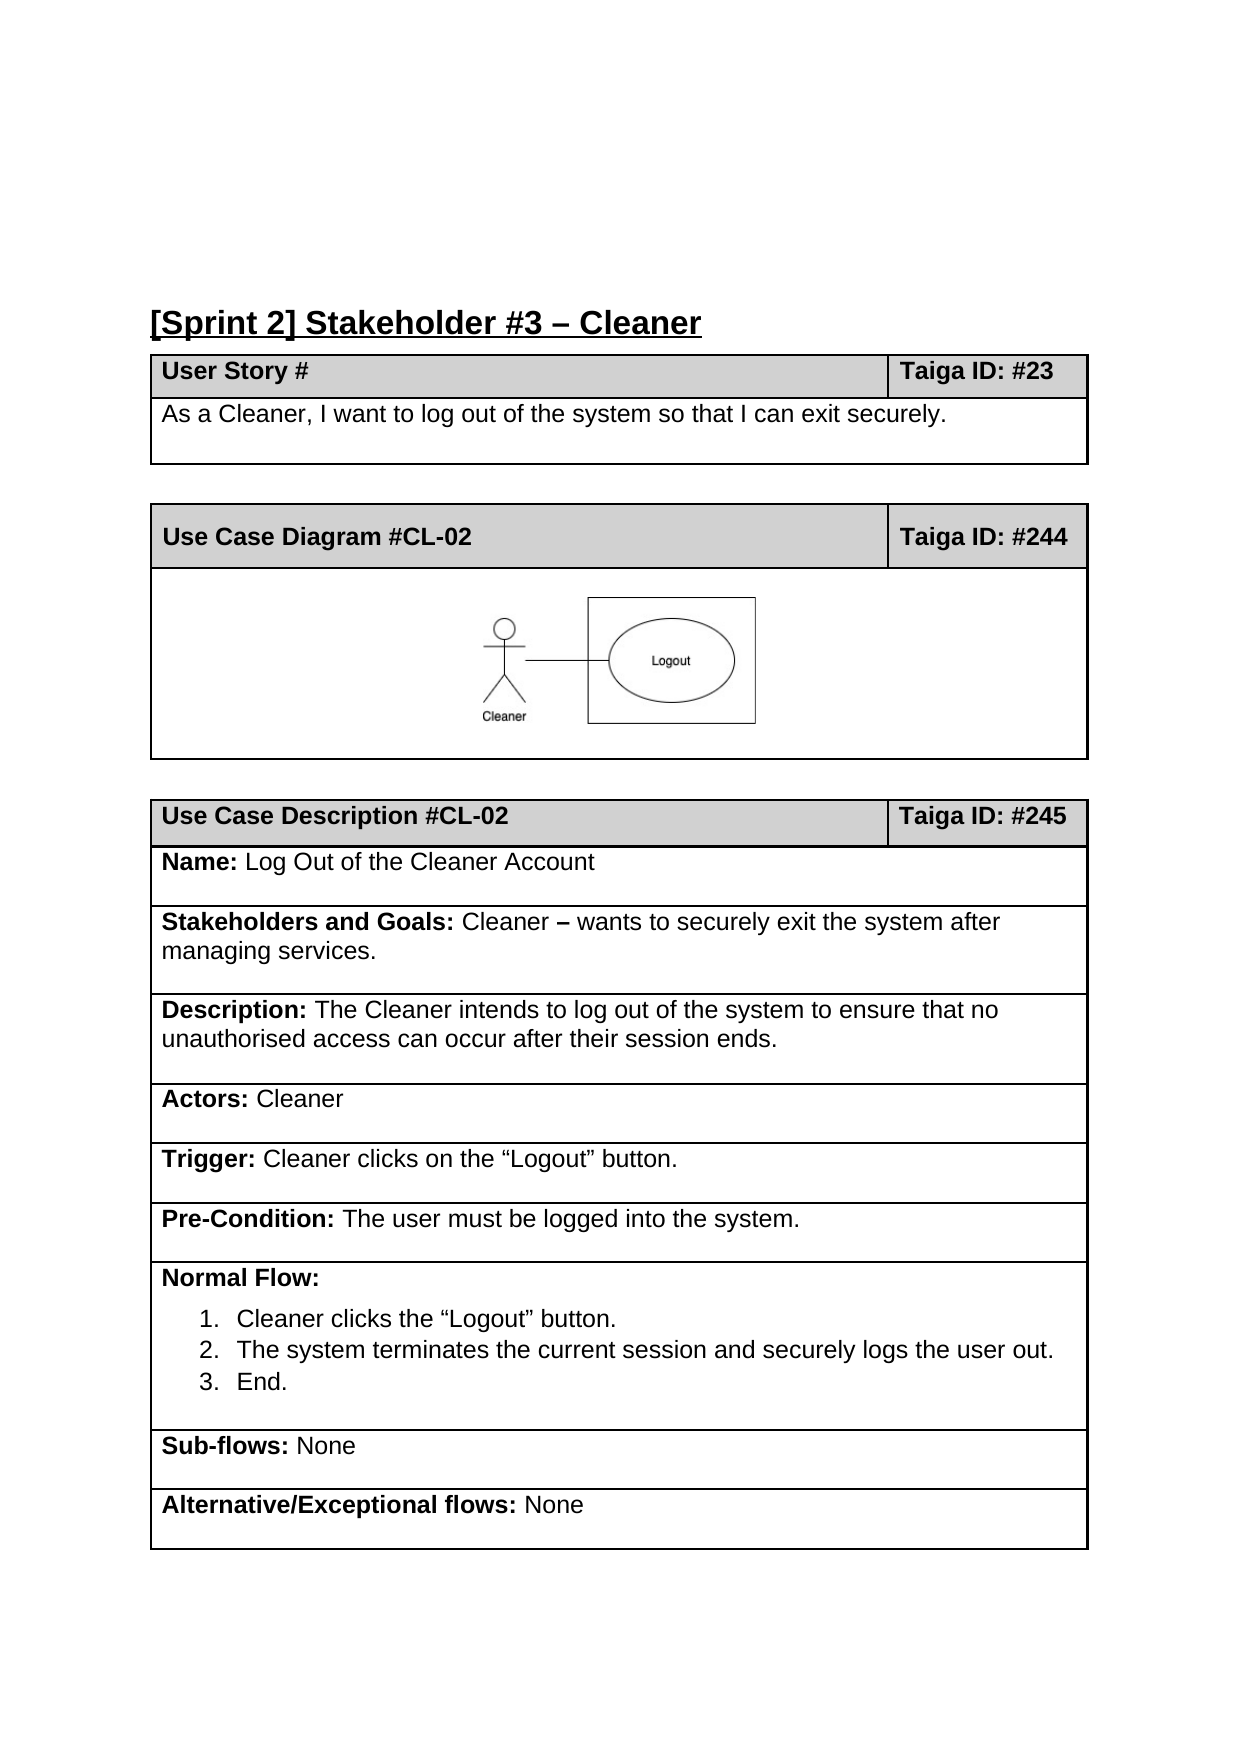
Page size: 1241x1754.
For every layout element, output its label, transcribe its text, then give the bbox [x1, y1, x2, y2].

table_cell Description: The Cleaner intends to log out of the system to ensure that no unauthorised access can occur after their session ends. [152, 995, 1086, 1082]
table_cell Alternative/Exceptional flows: None [152, 1490, 1086, 1548]
table_header Use Case Diagram #CL-02 [152, 505, 887, 567]
table_cell Name: Log Out of the Cleaner Account [152, 848, 1086, 905]
table_header Taiga ID: #244 [889, 505, 1086, 567]
table_cell Actors: Cleaner [152, 1085, 1086, 1142]
table_cell Stakeholders and Goals: Cleaner – wants to securely exit the system after managing services. [152, 907, 1086, 993]
picture [482, 597, 756, 725]
table_cell As a Cleaner, I want to log out of the system so that I can exit securely. [152, 399, 1086, 462]
table_cell [152, 569, 1086, 758]
table_cell Pre-Condition: The user must be logged into the system. [152, 1204, 1086, 1261]
table_header Use Case Description #CL-02 [152, 801, 887, 845]
text [Sprint 2] Stakeholder #3 – Cleaner [150, 303, 1090, 341]
table_cell Trigger: Cleaner clicks on the “Logout” button. [152, 1144, 1086, 1202]
table_header Taiga ID: #245 [889, 801, 1086, 845]
table_header User Story # [152, 356, 887, 397]
table_cell Sub-flows: None [152, 1431, 1086, 1488]
table_cell Normal Flow: Cleaner clicks the “Logout” button. The system terminates the current session and securely logs the user out. End. [152, 1263, 1086, 1429]
table_header Taiga ID: #23 [889, 356, 1086, 397]
